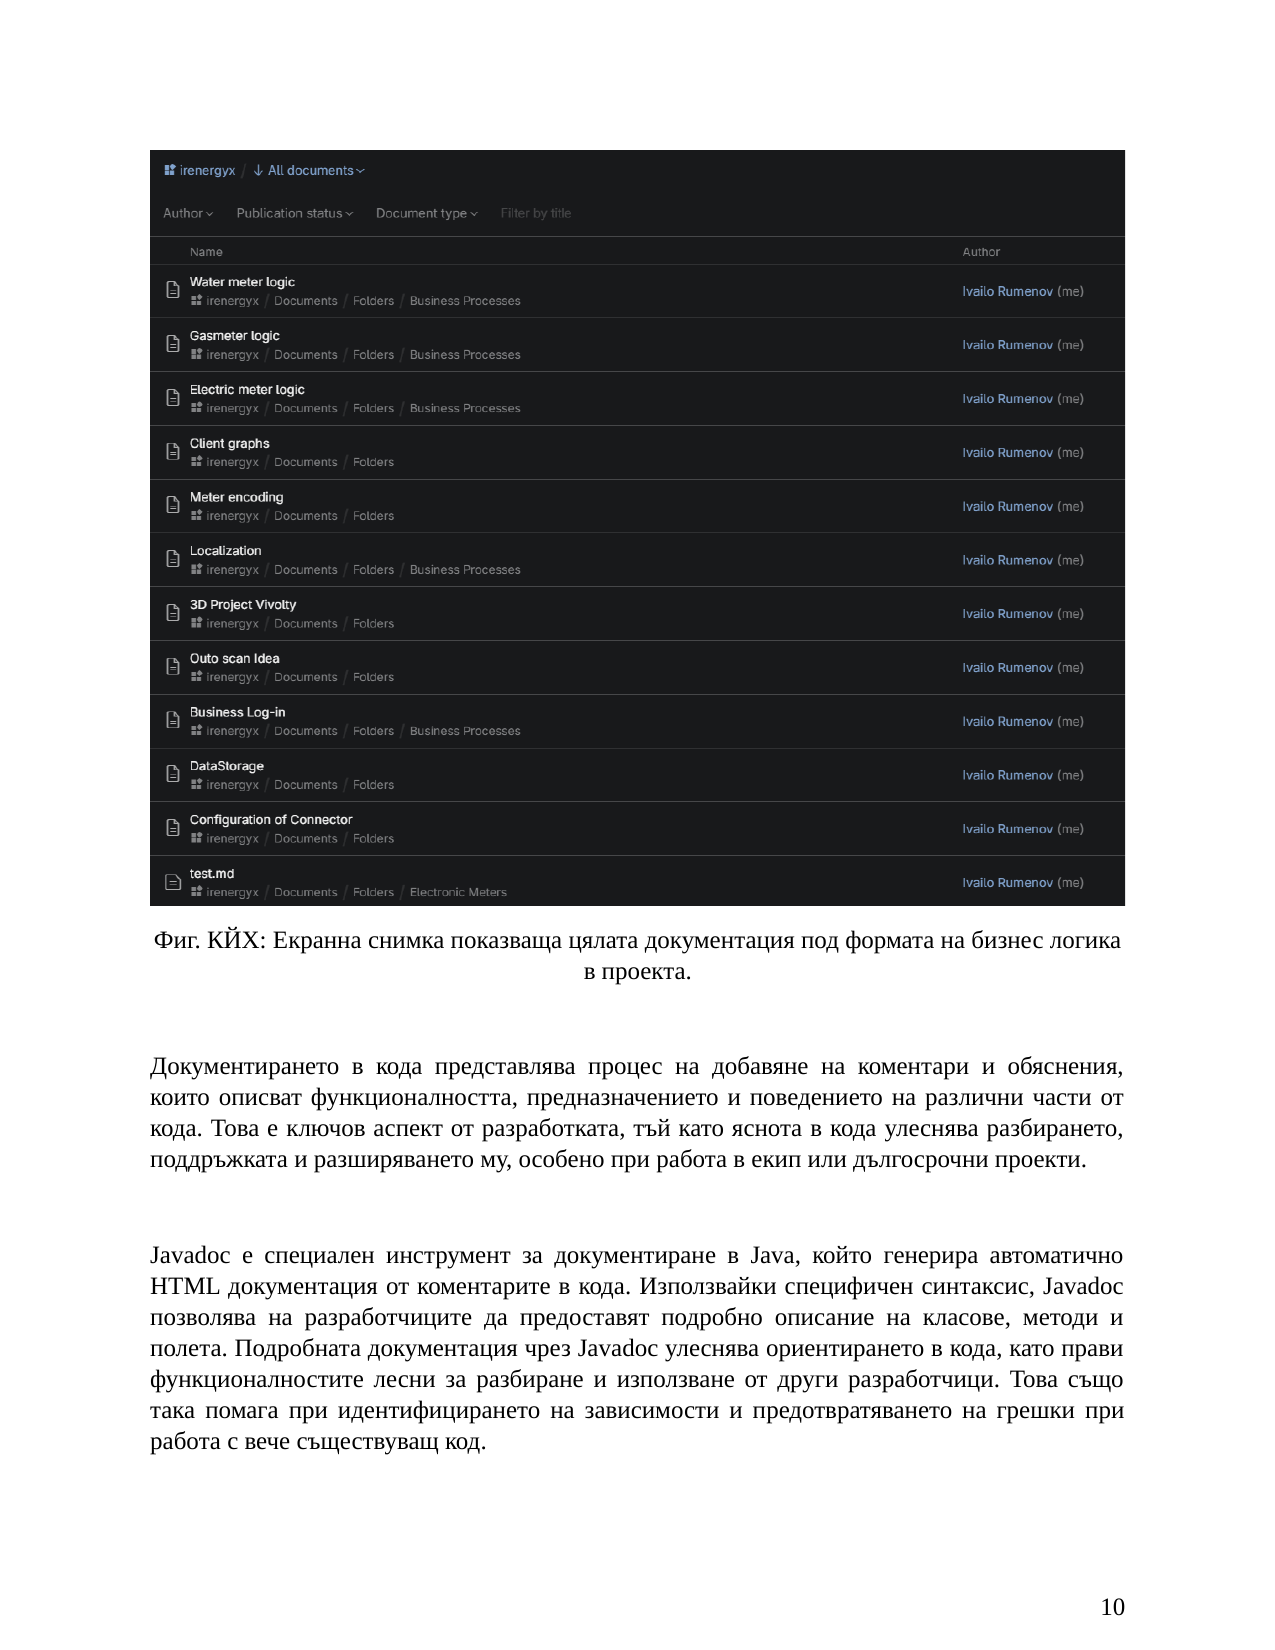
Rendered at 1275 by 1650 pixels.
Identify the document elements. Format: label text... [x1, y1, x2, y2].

picture [150, 150, 1125, 906]
text Javadoc е специален инструмент за документиране в Java, който генерира автоматично HTML документация от коментарите в кода. Използвайки специфичен синтаксис, Javadoc позволява на разработчиците да предоставят подробно описание на класове, методи и полета. Подробната документация чрез Javadoc улеснява ориентирането в кода, като прави функционалностите лесни за разбиране и използване от други разработчици. Това също така помага при идентифицирането на зависимости и предотвратяването на грешки при работа с вече съществуващ код. [150, 1240, 1125, 1455]
text Документирането в кода представлява процес на добавяне на коментари и обяснения, които описват функционалността, предназначението и поведението на различни части от кода. Това е ключов аспект от разработката, тъй като яснота в кода улеснява разбирането, поддръжката и разширяването му, особено при работа в екип или дългосрочни проекти. [150, 1051, 1125, 1173]
text Фиг. КЙХ: Екранна снимка показваща цялата документация под формата на бизнес логика в проекта. [150, 925, 1125, 985]
